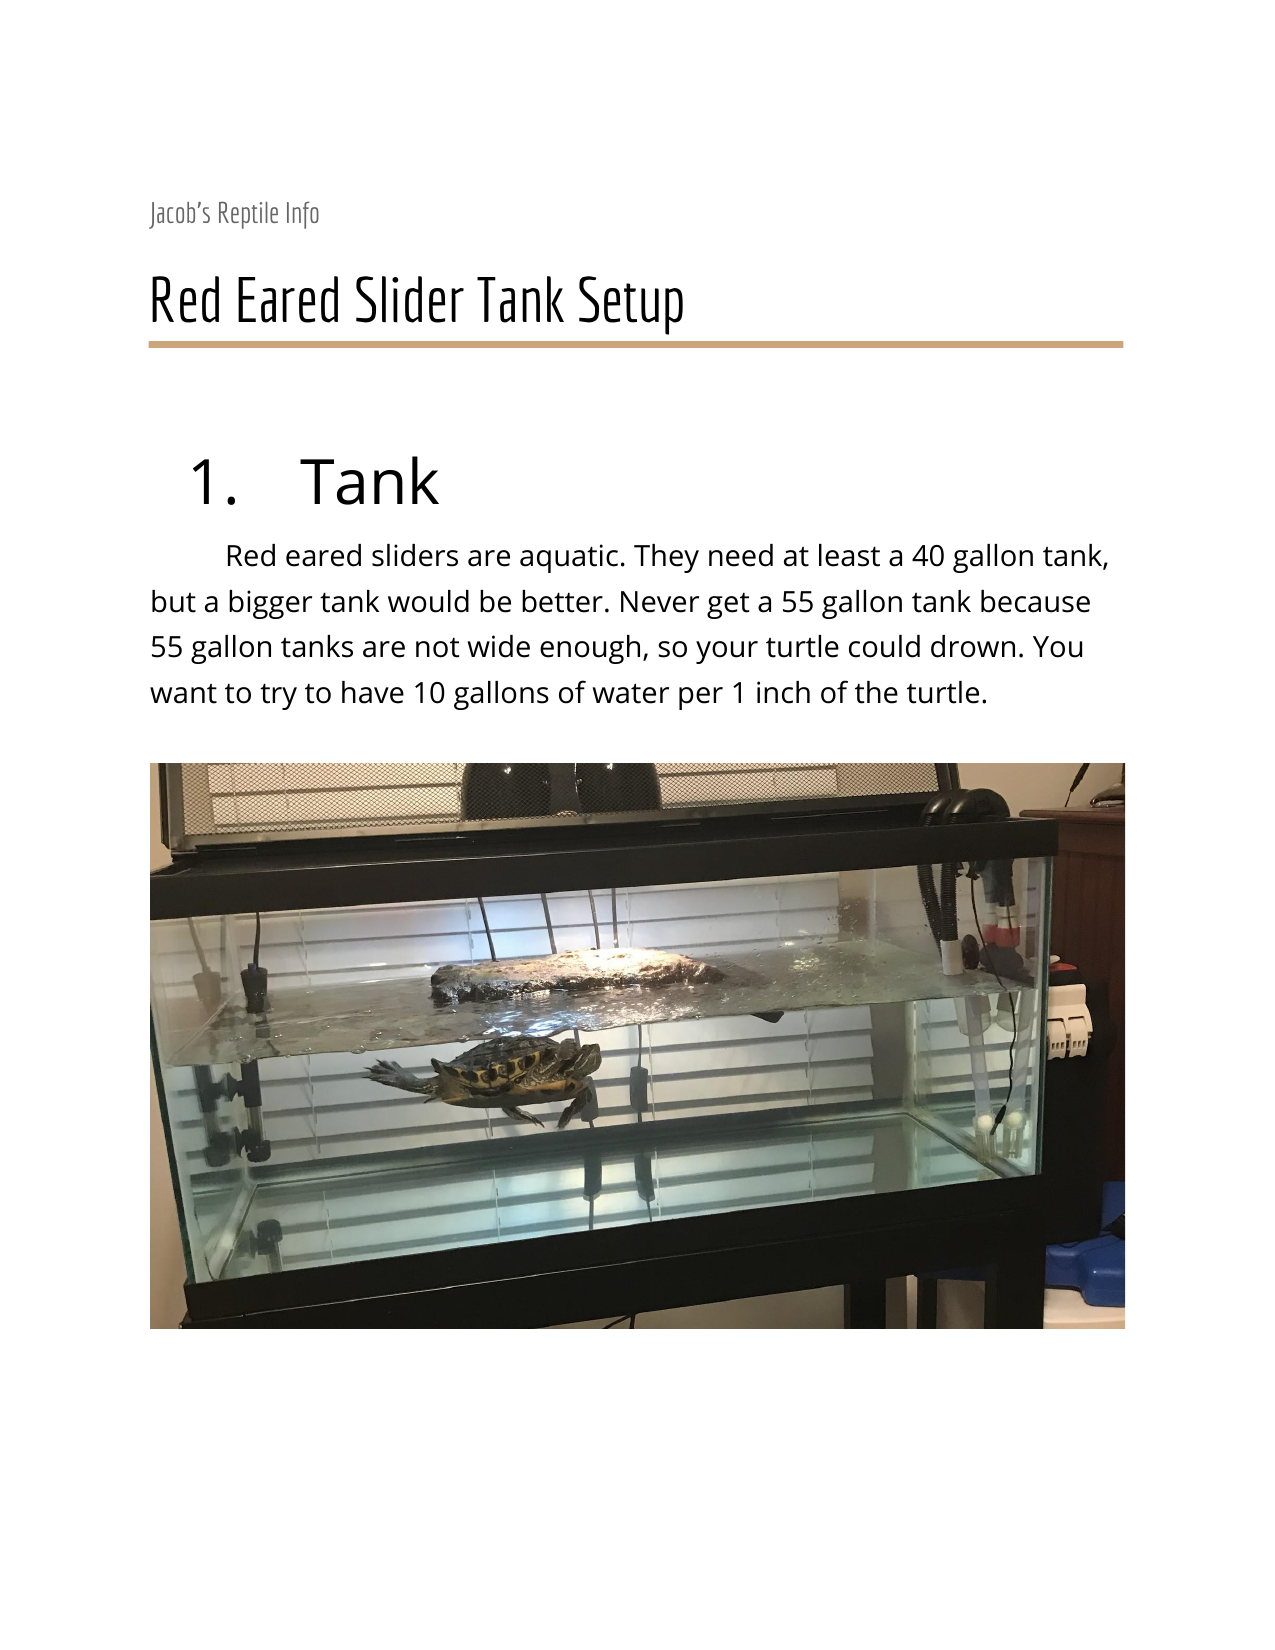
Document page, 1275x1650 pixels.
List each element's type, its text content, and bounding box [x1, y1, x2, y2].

picture [150, 763, 1125, 1329]
subtitle Red Eared Slider Tank Setup [148, 263, 1125, 335]
text Red eared sliders are aquatic. They need at least a 40 gallon tank, but a bigger tank would be better. Never get a 55 gallon tank because 55 gallon tanks are not wide enough, so your turtle could drown. You want to try to have 10 gallons of water per 1 inch of the turtle. [150, 536, 1125, 712]
picture [148, 341, 1124, 348]
list Tank [187, 438, 1125, 523]
text Jacob’s Reptile Info [148, 196, 1125, 229]
